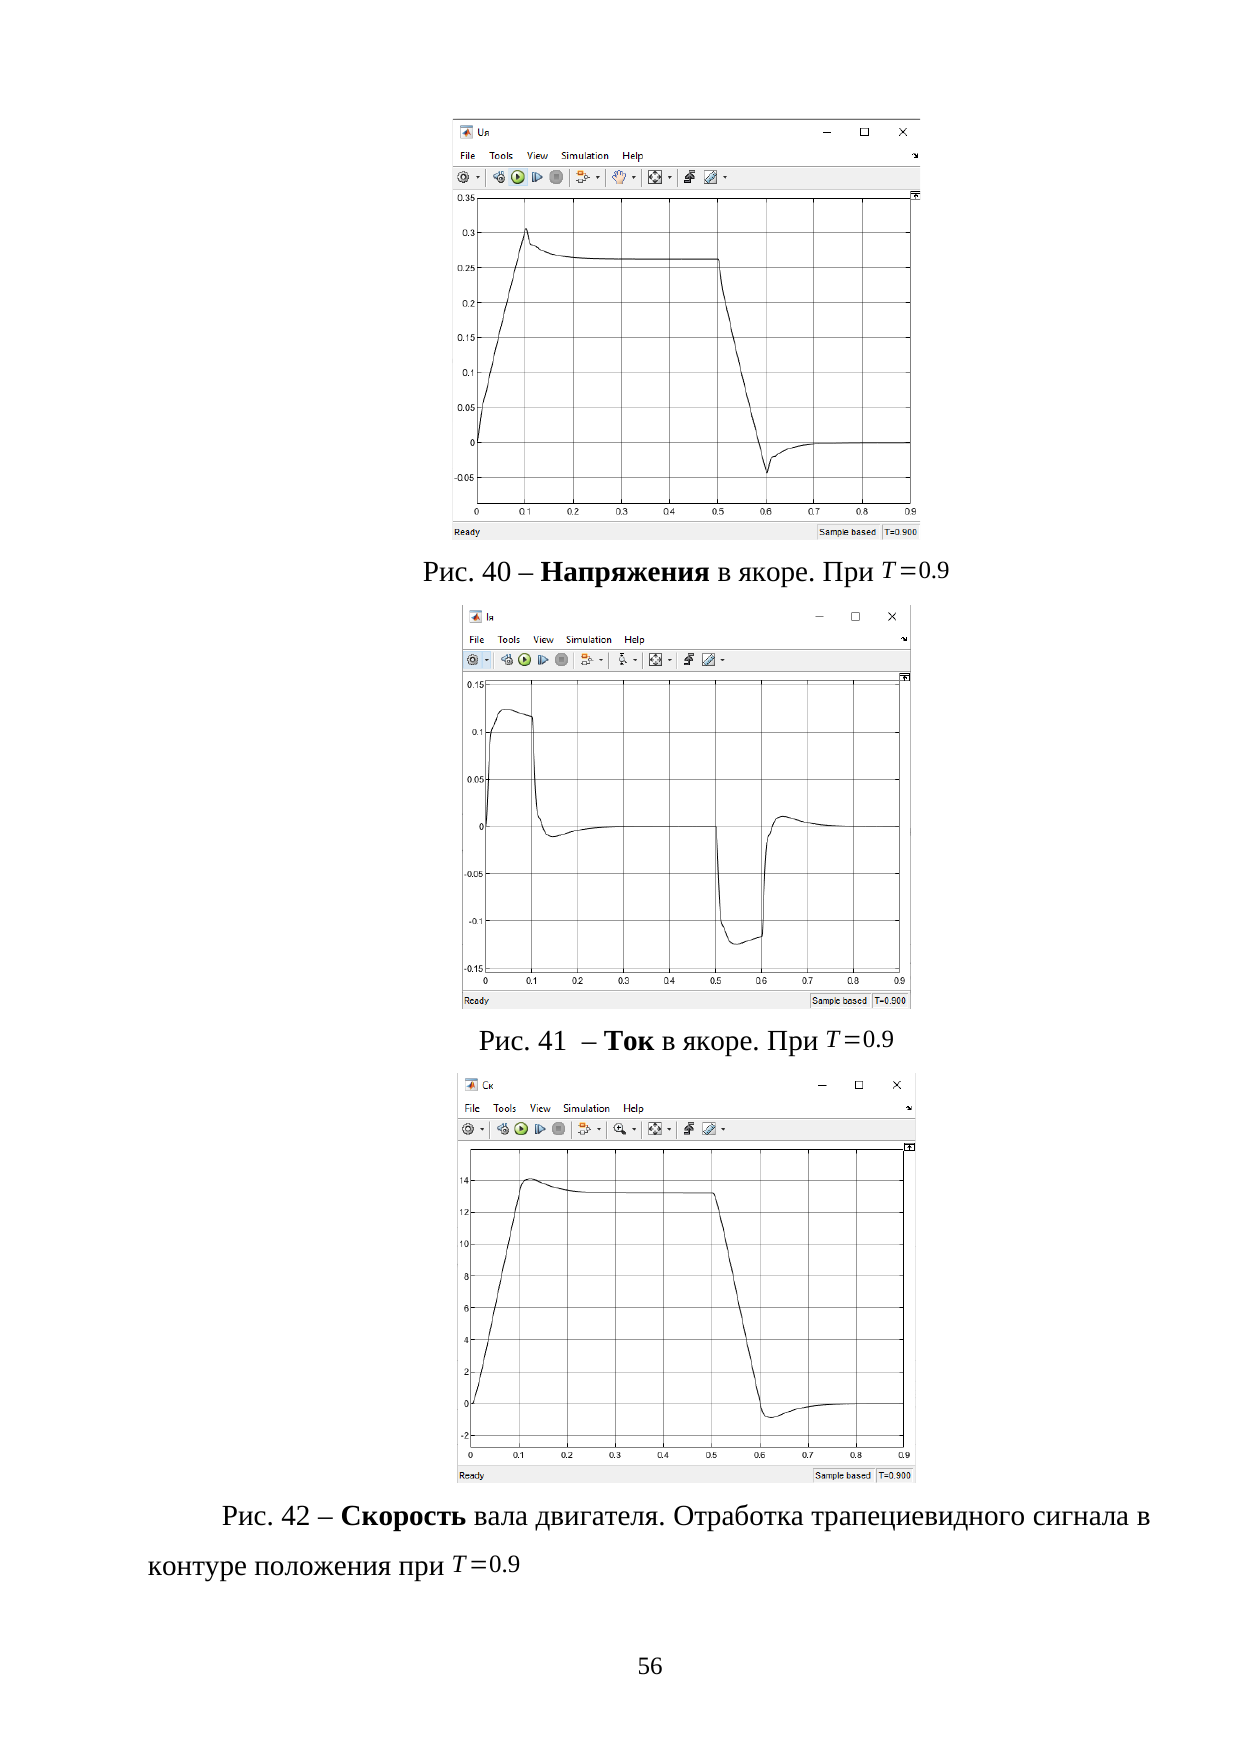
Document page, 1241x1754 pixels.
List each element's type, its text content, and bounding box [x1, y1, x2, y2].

text Рис. 41 – Ток в якоре. При [148, 1023, 1152, 1057]
text Рис. 40 – Напряжения в якоре. При [148, 554, 1152, 588]
text Рис. 42 – Скорость вала двигателя. Отработка трапециевидного сигнала в контуре положения при [148, 1498, 1152, 1582]
picture [462, 605, 911, 1009]
picture [457, 1073, 916, 1483]
picture [452, 118, 921, 540]
